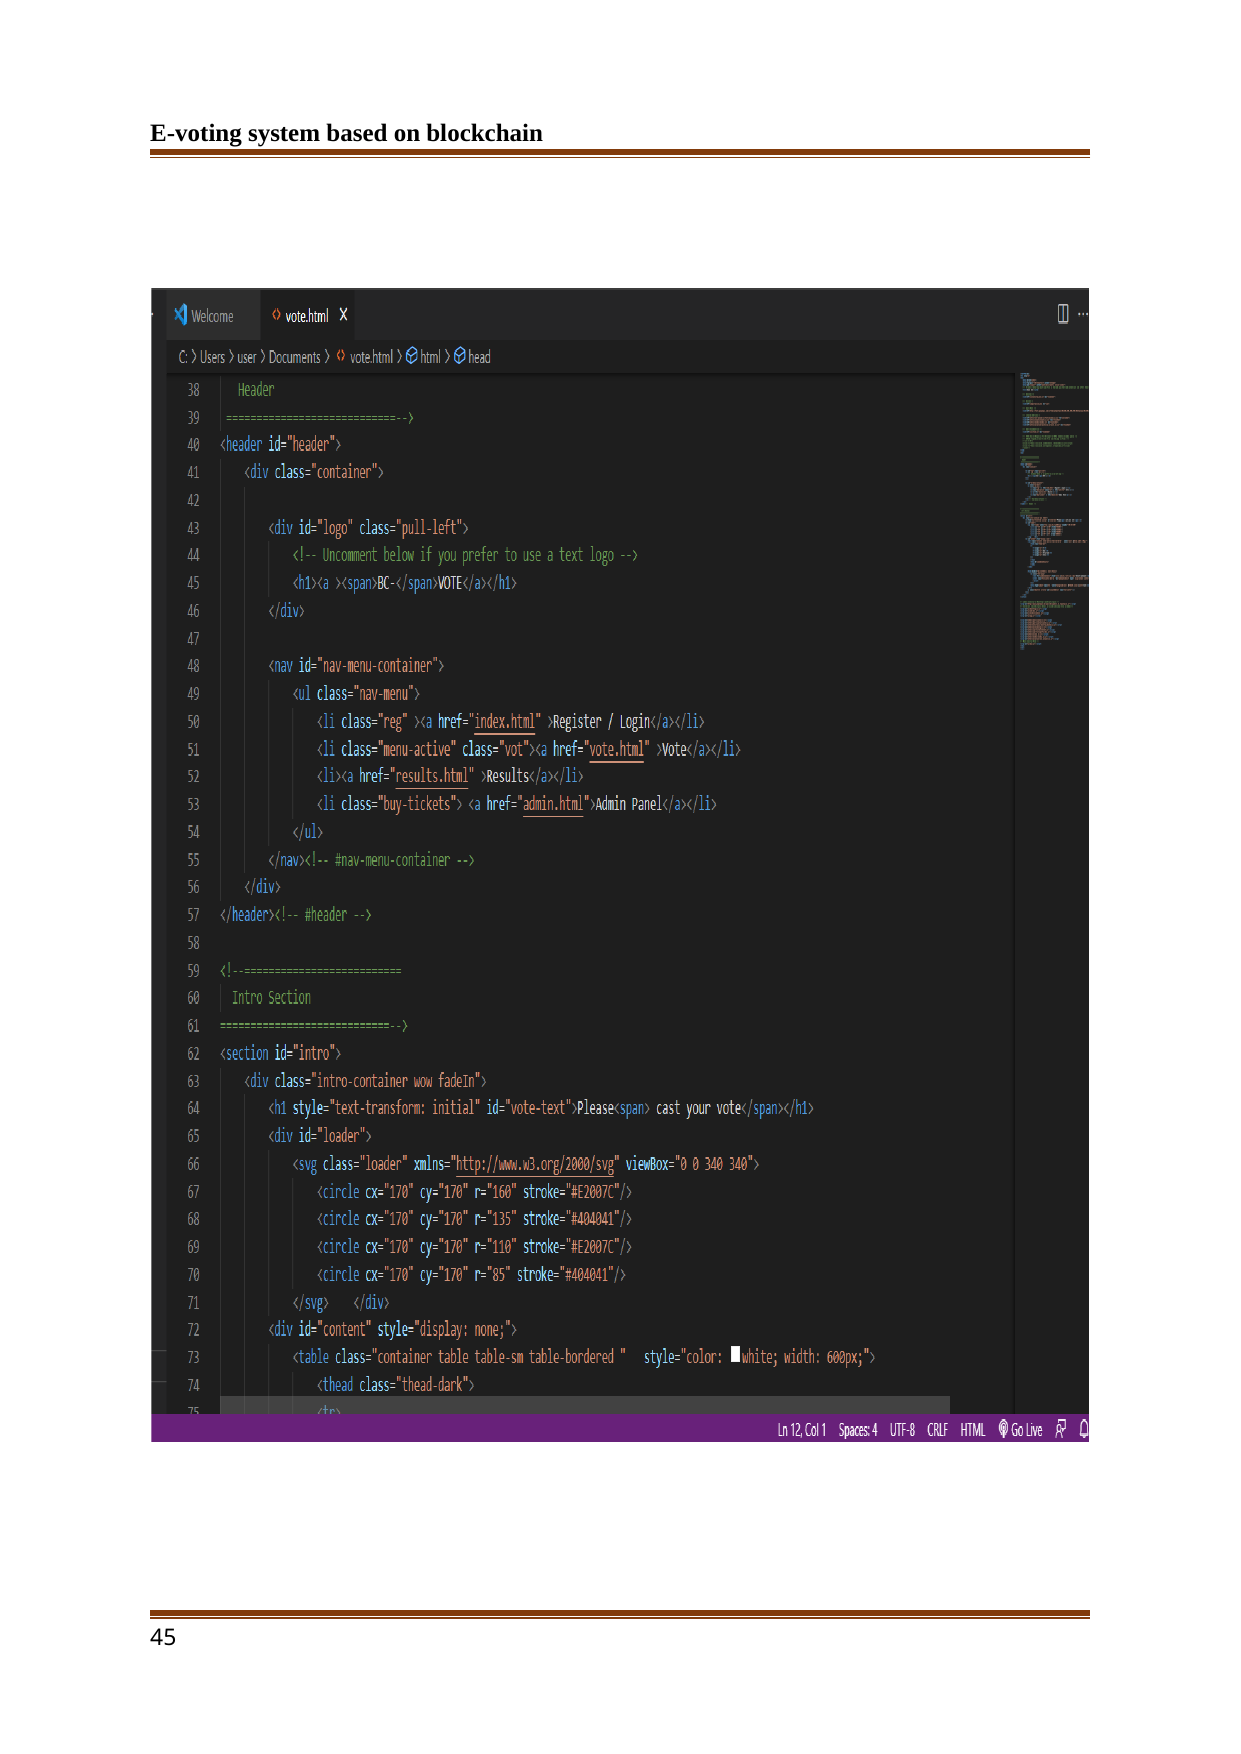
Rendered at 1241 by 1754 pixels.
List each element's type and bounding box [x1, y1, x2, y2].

picture [151, 288, 1089, 1442]
